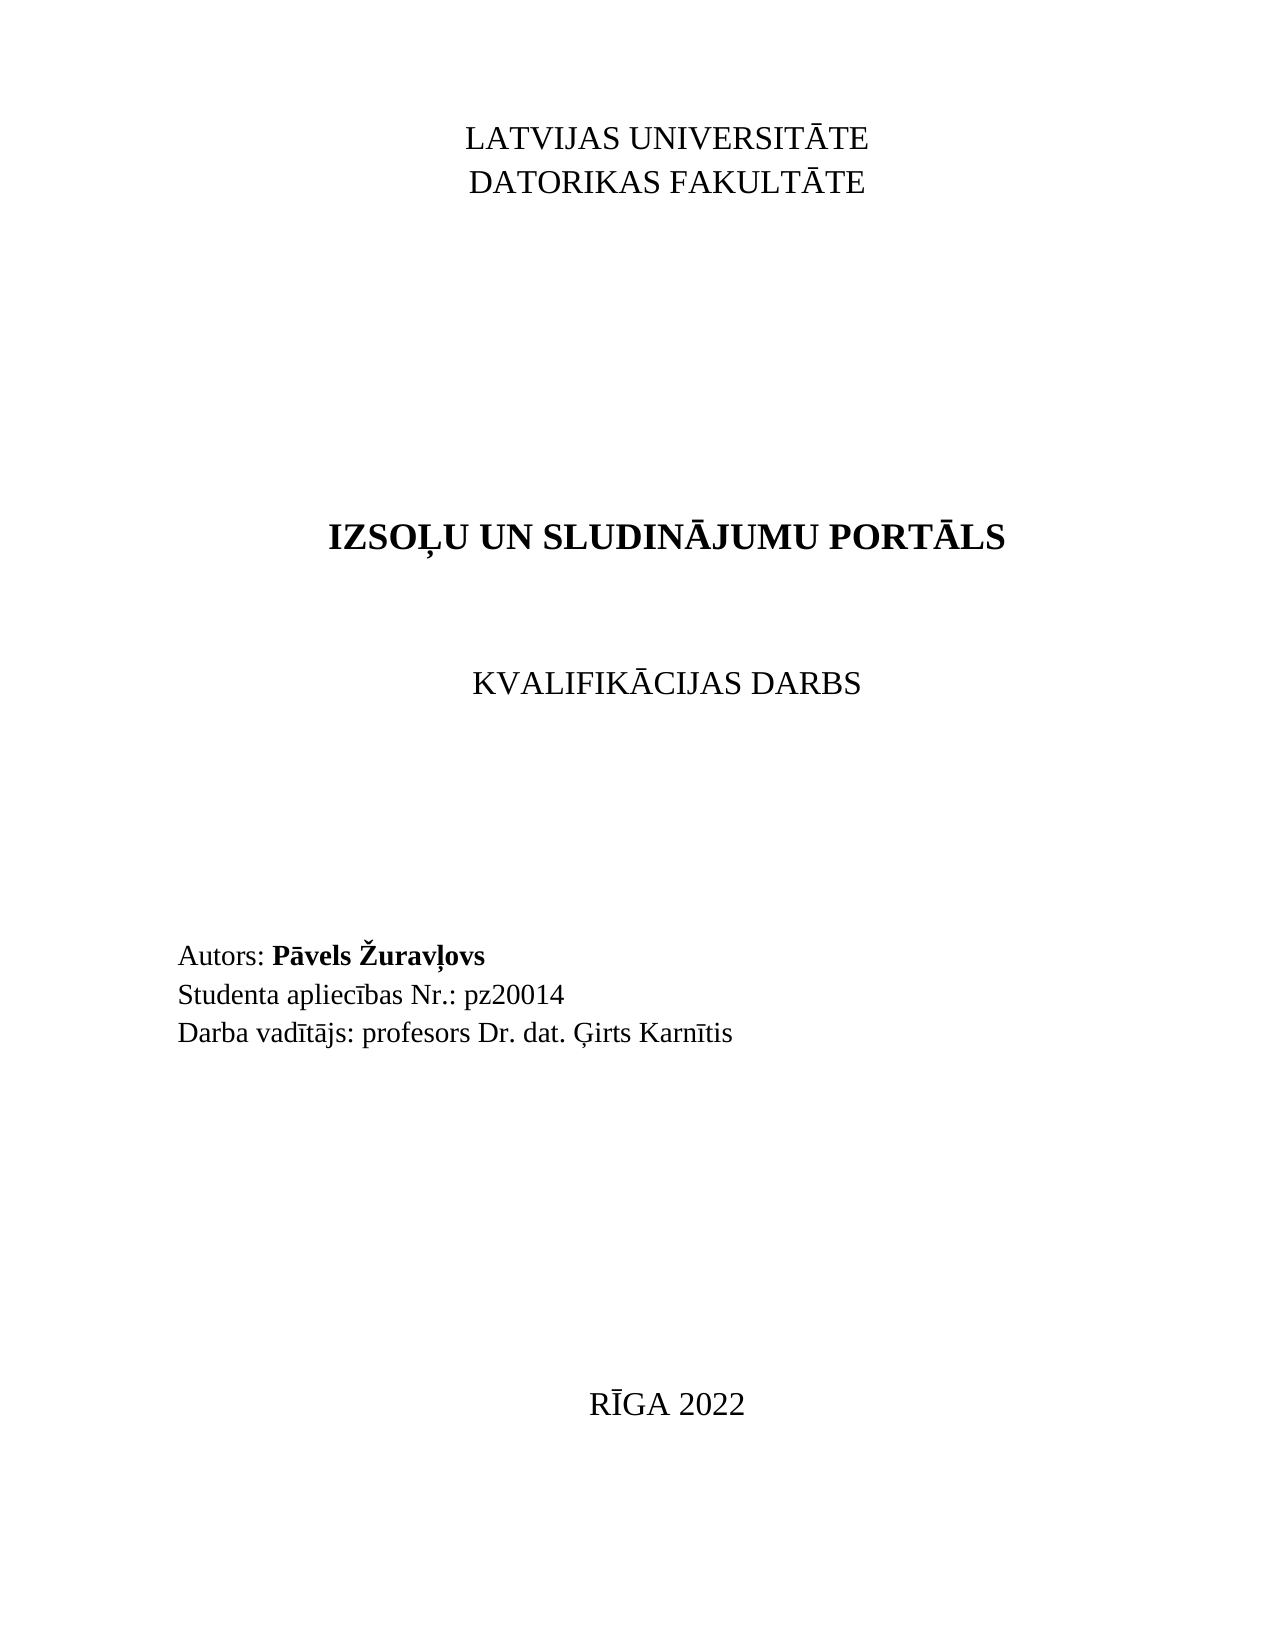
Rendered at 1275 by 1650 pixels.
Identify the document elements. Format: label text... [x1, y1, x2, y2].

text Izsoļu un sludinājumu portāls [177, 514, 1157, 558]
text RĪGA 2022 [177, 1384, 1157, 1423]
text Studenta apliecības Nr.: pz20014 [177, 977, 1157, 1011]
text DATORIKAS FAKULTĀTE [177, 162, 1157, 201]
text KVALIFIKĀCIJAS DARBS [177, 663, 1157, 701]
text LATVIJAS UNIVERSITĀTE [177, 118, 1157, 156]
text Autors: Pāvels Žuravļovs [177, 938, 1157, 972]
text Darba vadītājs: profesors Dr. dat. Ģirts Karnītis [177, 1016, 1157, 1049]
